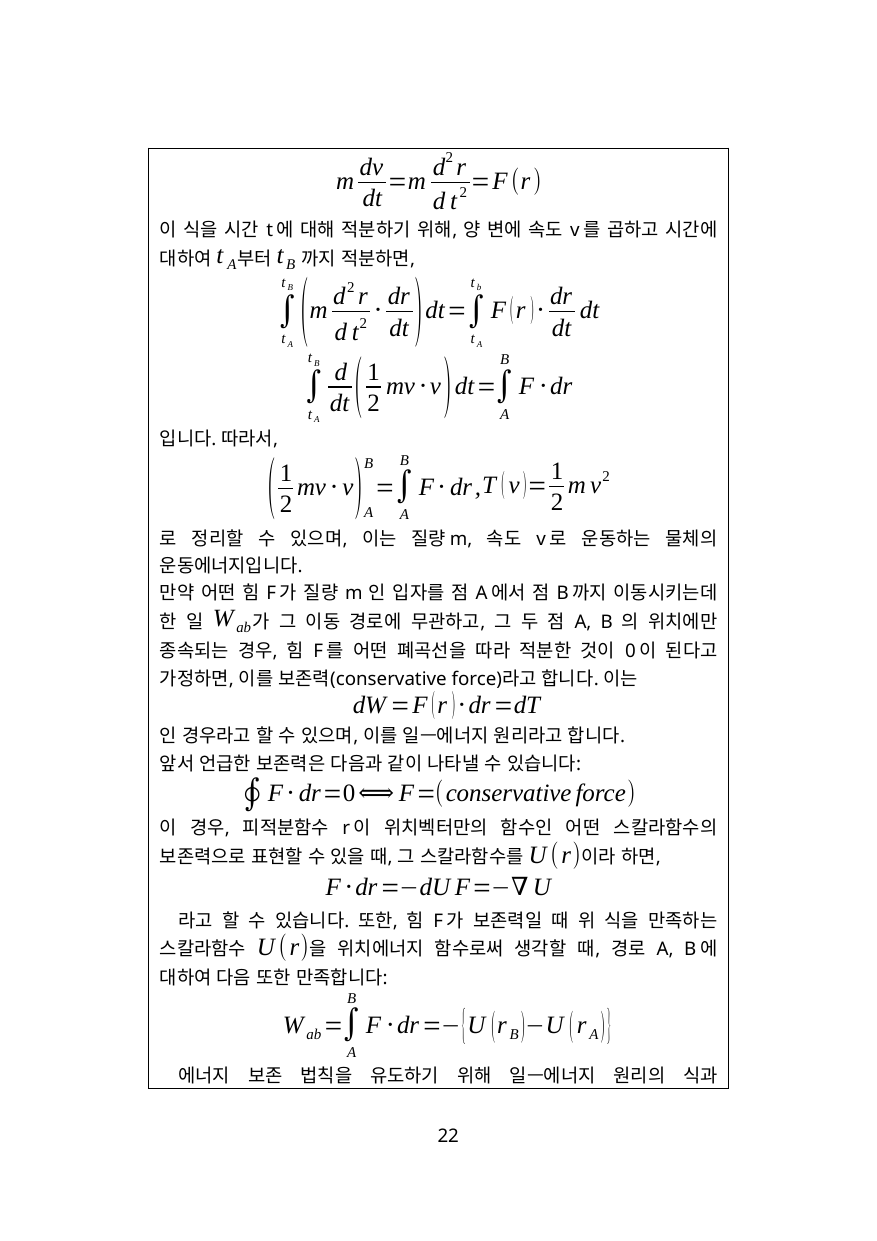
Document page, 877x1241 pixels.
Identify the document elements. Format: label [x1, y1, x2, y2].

table_header [149, 149, 728, 1087]
